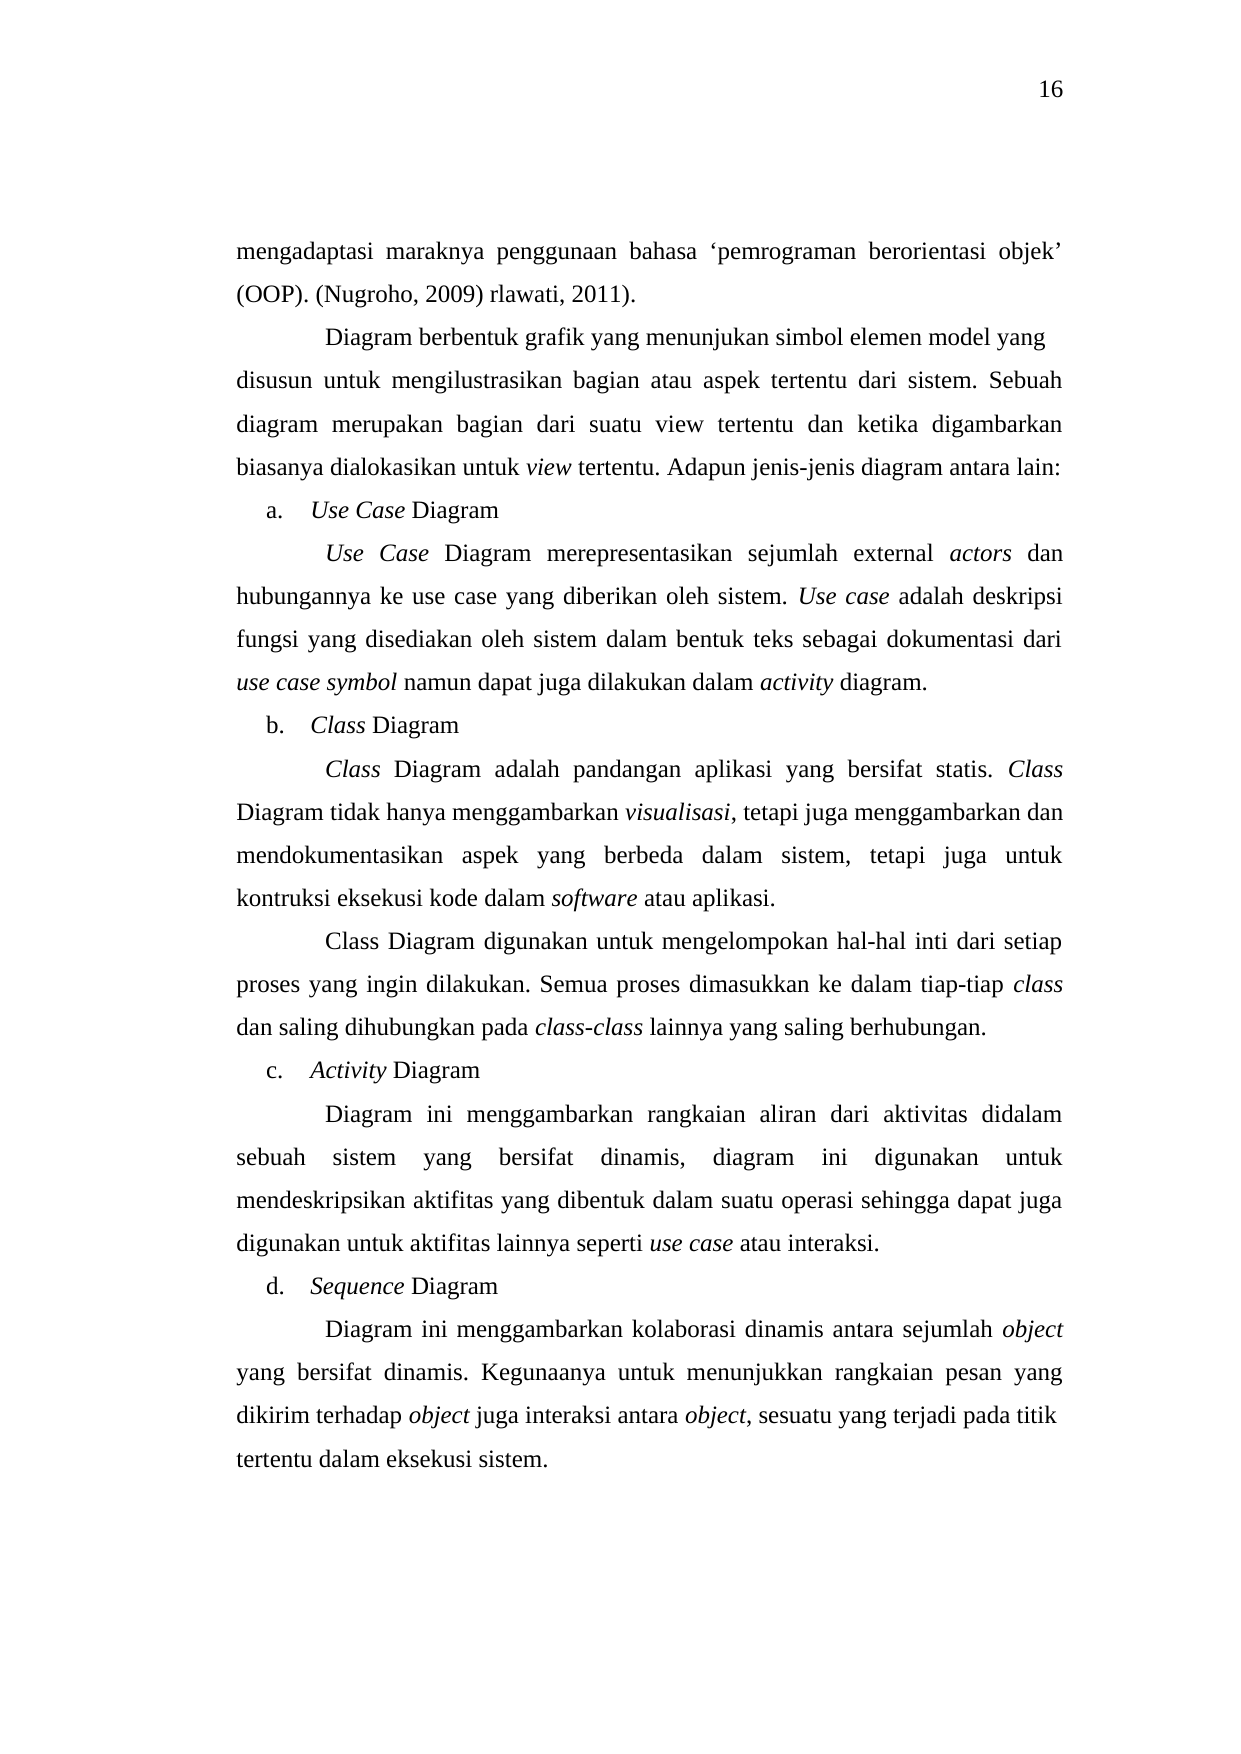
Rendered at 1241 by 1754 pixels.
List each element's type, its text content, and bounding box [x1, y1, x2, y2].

list Sequence Diagram [266, 1271, 1063, 1300]
list Class Diagram [266, 711, 1063, 739]
text Class Diagram adalah pandangan aplikasi yang bersifat statis. Class Diagram tidak hanya menggambarkan visualisasi, tetapi juga menggambarkan dan mendokumentasikan aspek yang berbeda dalam sistem, tetapi juga untuk kontruksi eksekusi kode dalam software atau aplikasi. [236, 754, 1063, 912]
text tertentu dalam eksekusi sistem. [236, 1444, 1063, 1472]
text Diagram ini menggambarkan rangkaian aliran dari aktivitas didalam sebuah sistem yang bersifat dinamis, diagram ini digunakan untuk mendeskripsikan aktifitas yang dibentuk dalam suatu operasi sehingga dapat juga digunakan untuk aktifitas lainnya seperti use case atau interaksi. [236, 1099, 1063, 1257]
text Class Diagram digunakan untuk mengelompokan hal-hal inti dari setiap proses yang ingin dilakukan. Semua proses dimasukkan ke dalam tiap-tiap class dan saling dihubungkan pada class-class lainnya yang saling berhubungan. [236, 926, 1063, 1041]
text Use Case Diagram merepresentasikan sejumlah external actors dan hubungannya ke use case yang diberikan oleh sistem. Use case adalah deskripsi fungsi yang disediakan oleh sistem dalam bentuk teks sebagai dokumentasi dari use case symbol namun dapat juga dilakukan dalam activity diagram. [236, 538, 1063, 696]
text Diagram ini menggambarkan kolaborasi dinamis antara sejumlah object yang bersifat dinamis. Kegunaanya untuk menunjukkan rangkaian pesan yang dikirim terhadap object juga interaksi antara object, sesuatu yang terjadi pada titik [236, 1314, 1063, 1429]
list Activity Diagram [266, 1056, 1063, 1084]
list Use Case Diagram [266, 495, 1063, 524]
text Diagram berbentuk grafik yang menunjukan simbol elemen model yang [236, 322, 1063, 351]
text disusun untuk mengilustrasikan bagian atau aspek tertentu dari sistem. Sebuah diagram merupakan bagian dari suatu view tertentu dan ketika digambarkan biasanya dialokasikan untuk view tertentu. Adapun jenis-jenis diagram antara lain: [236, 366, 1063, 481]
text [236, 236, 1063, 308]
